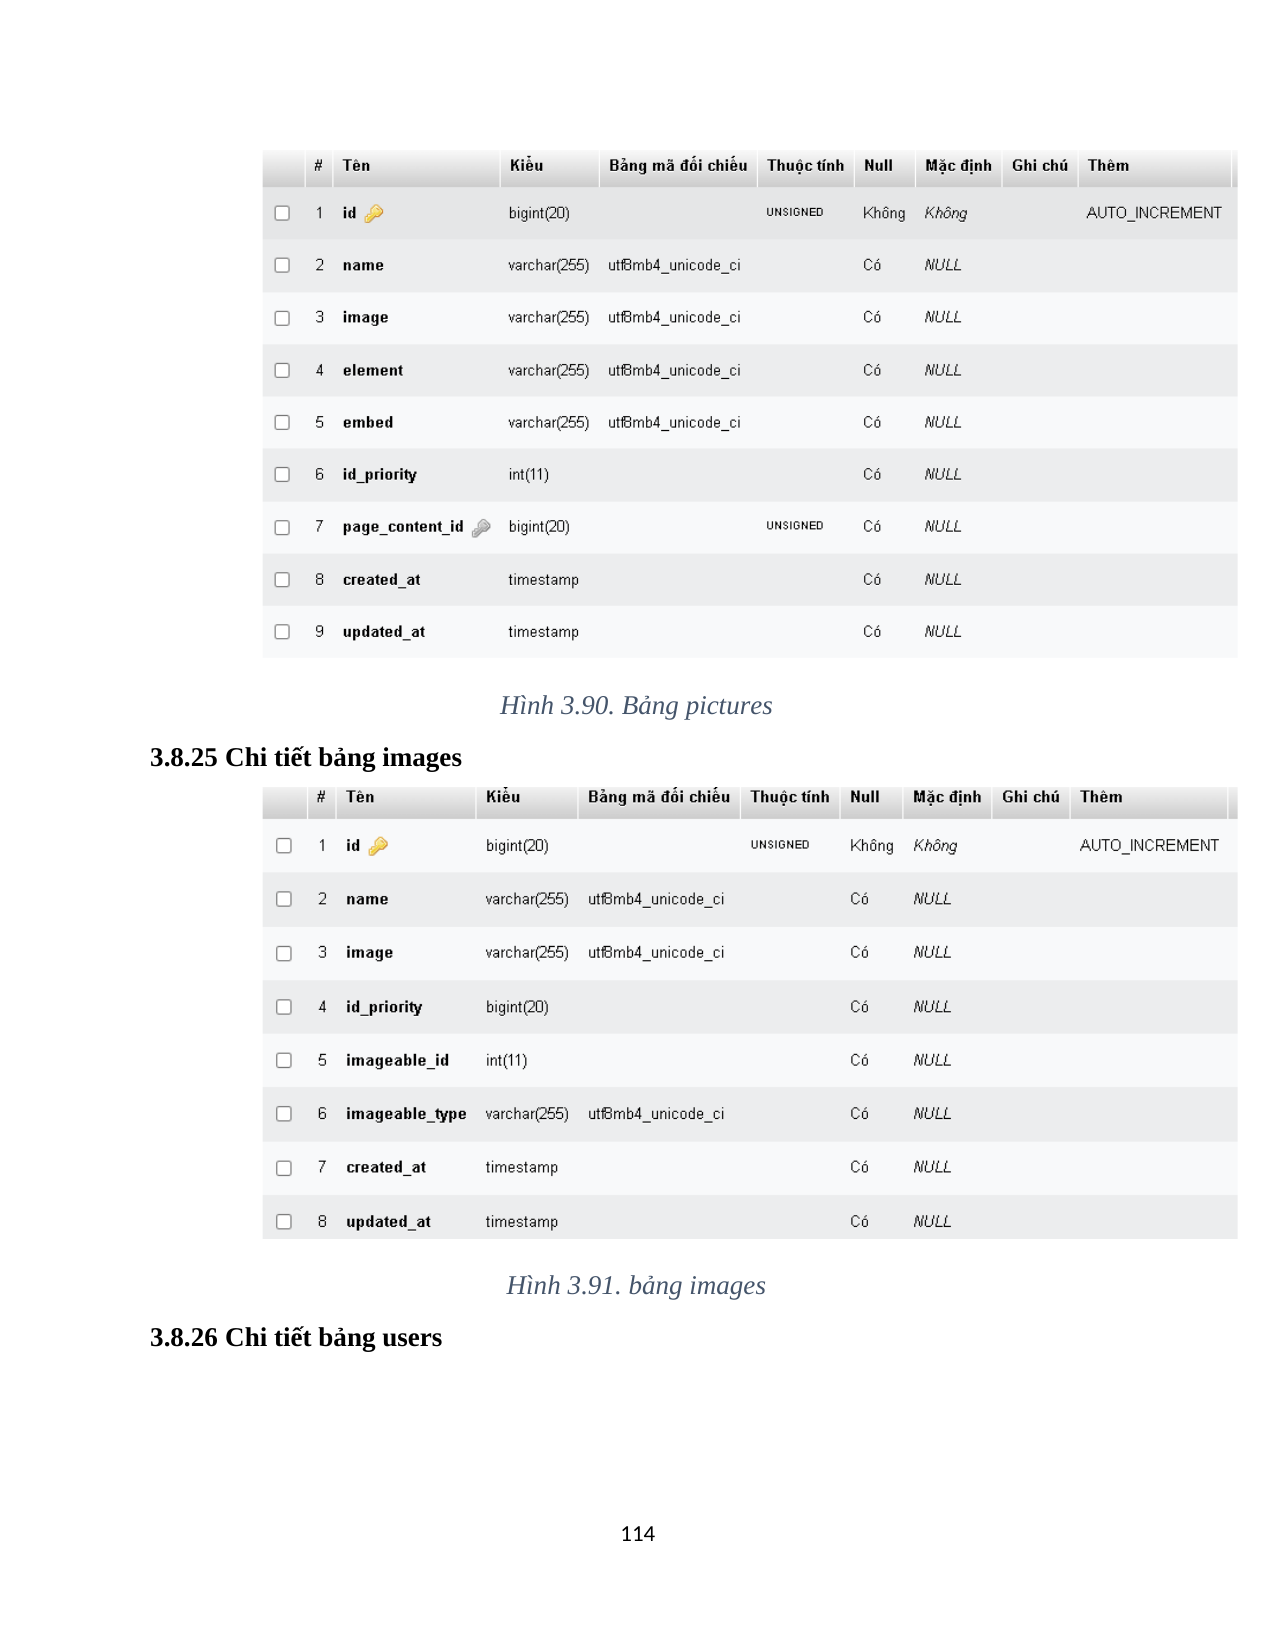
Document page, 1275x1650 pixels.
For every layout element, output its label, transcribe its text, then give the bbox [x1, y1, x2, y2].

list Chi tiết bảng images [150, 741, 1125, 772]
picture [262, 150, 1238, 659]
list Chi tiết bảng users [150, 1321, 1125, 1353]
picture [262, 787, 1238, 1239]
